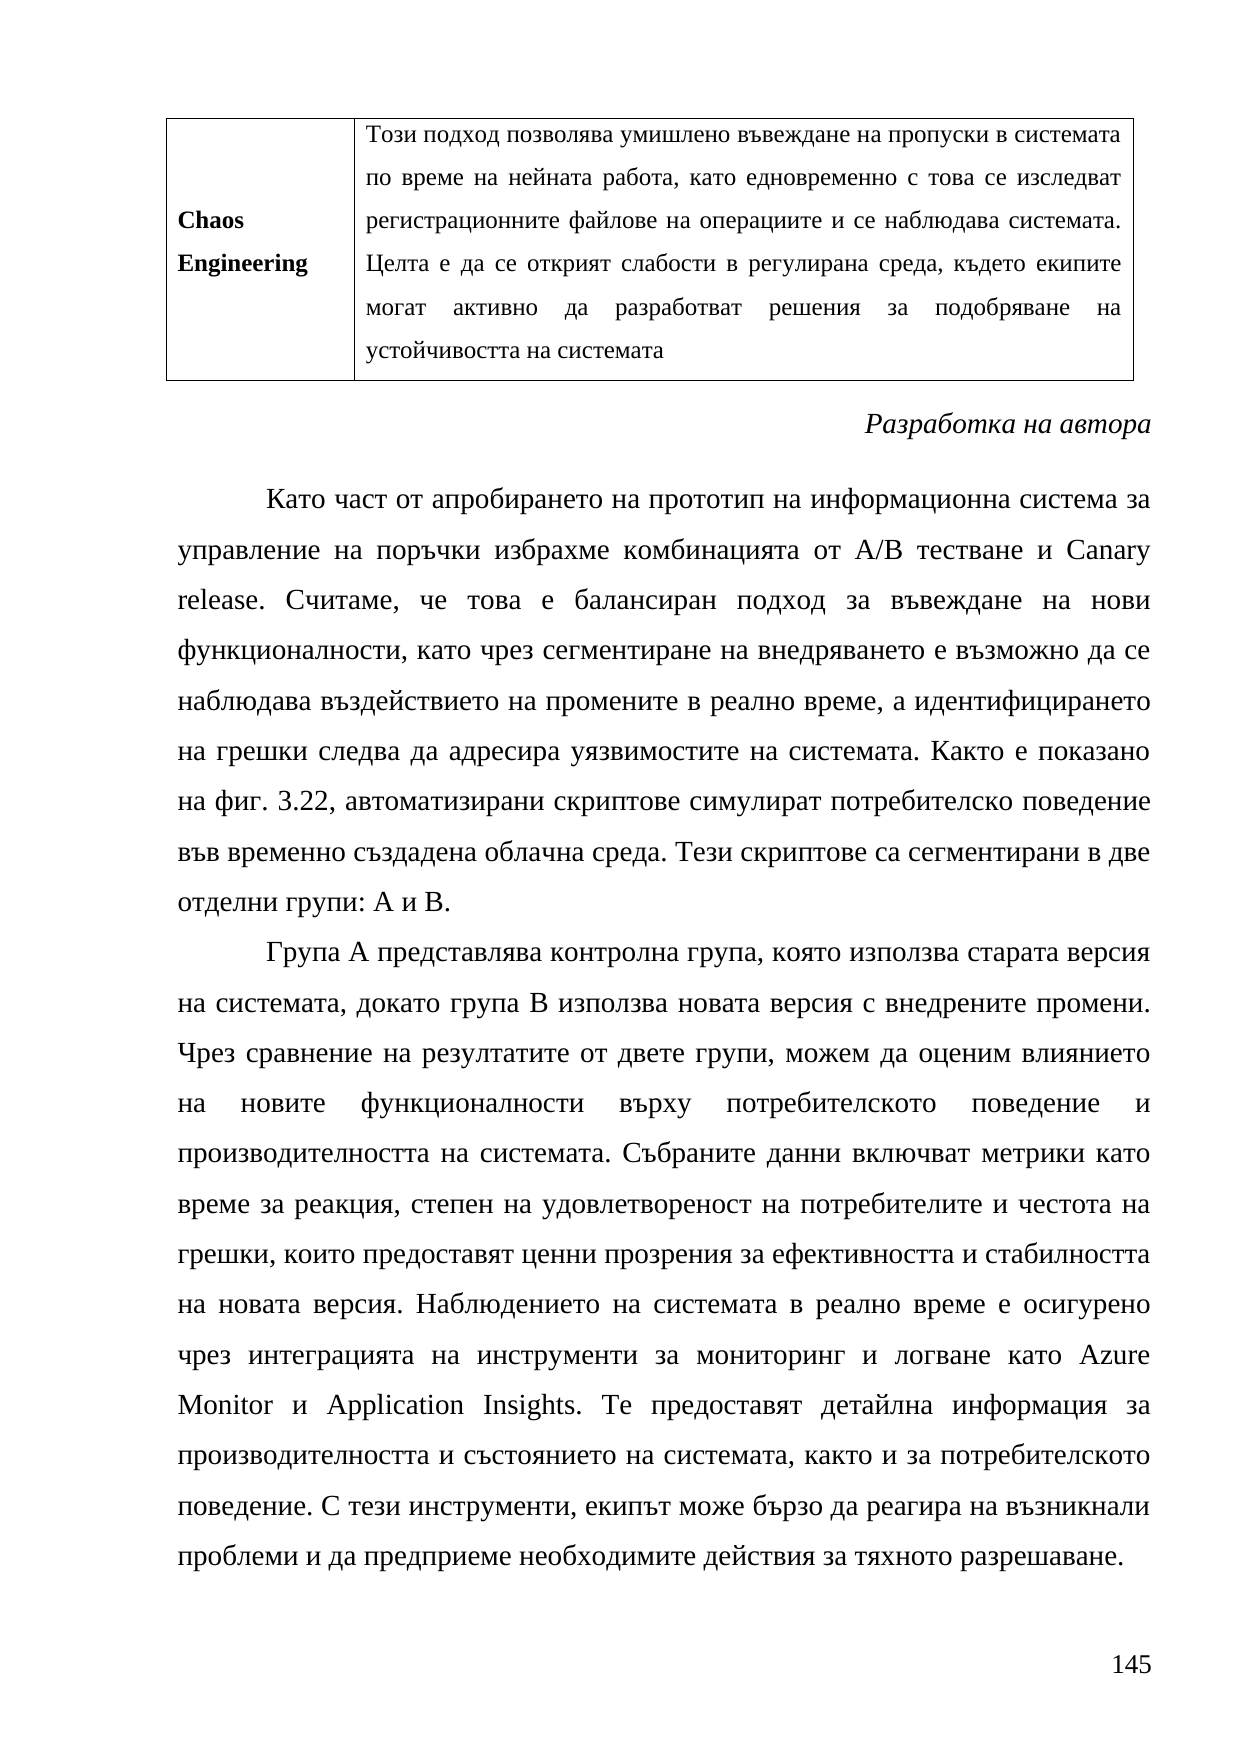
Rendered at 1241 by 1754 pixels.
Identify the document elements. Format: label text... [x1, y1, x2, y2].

text Група A представлява контролна група, която използва старата версия на системата, докато група B използва новата версия с внедрените промени. Чрез сравнение на резултатите от двете групи, можем да оценим влиянието на новите функционалности върху потребителското поведение и производителността на системата. Събраните данни включват метрики като време за реакция, степен на удовлетвореност на потребителите и честота на грешки, които предоставят ценни прозрения за ефективността и стабилността на новата версия. Наблюдението на системата в реално време е осигурено чрез интеграцията на инструменти за мониторинг и логване като Azure Monitor и Application Insights. Те предоставят детайлна информация за производителността и състоянието на системата, както и за потребителското поведение. С тези инструменти, екипът може бързо да реагира на възникнали проблеми и да предприеме необходимите действия за тяхното разрешаване. [177, 934, 1152, 1572]
text Като част от апробирането на прототип на информационна система за управление на поръчки избрахме комбинацията от A/B тестване и Canary release. Считаме, че това е балансиран подход за въвеждане на нови функционалности, като чрез сегментиране на внедряването е възможно да се наблюдава въздействието на промените в реално време, а идентифицирането на грешки следва да адресира уязвимостите на системата. Както е показано на фиг. 3.22, автоматизирани скриптове симулират потребителско поведение във временно създадена облачна среда. Тези скриптове са сегментирани в две отделни групи: A и B. [177, 482, 1152, 918]
title Разработка на автора [177, 406, 1152, 440]
table_cell Този подход позволява умишлено въвеждане на пропуски в системата по време на нейната работа, като едновременно с това се изследват регистрационните файлове на операциите и се наблюдава системата. Целта е да се открият слабости в регулирана среда, където екипите могат активно да разработват решения за подобряване на устойчивостта на системата [355, 119, 1133, 380]
table_cell Chaos Engineering [167, 119, 354, 380]
